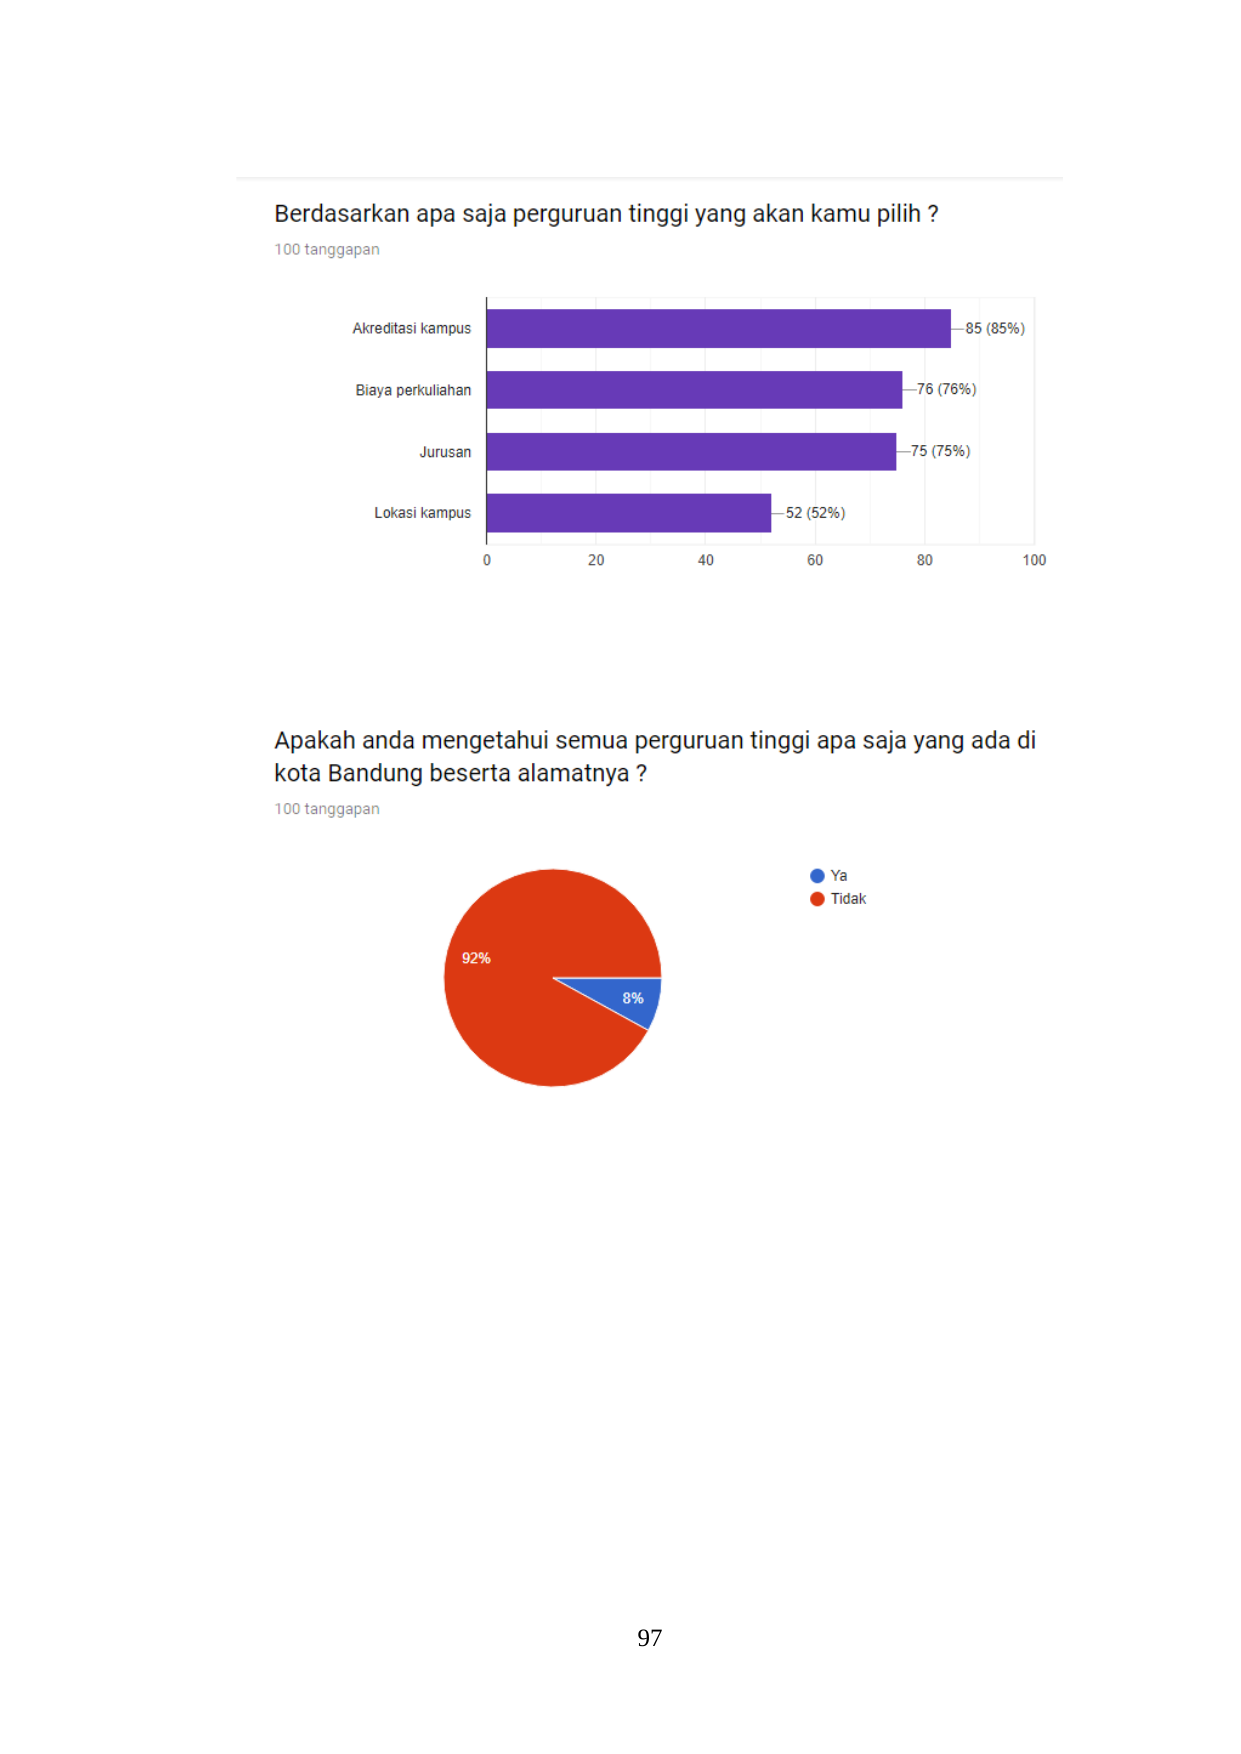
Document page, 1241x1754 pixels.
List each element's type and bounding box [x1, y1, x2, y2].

picture [236, 177, 1063, 1120]
